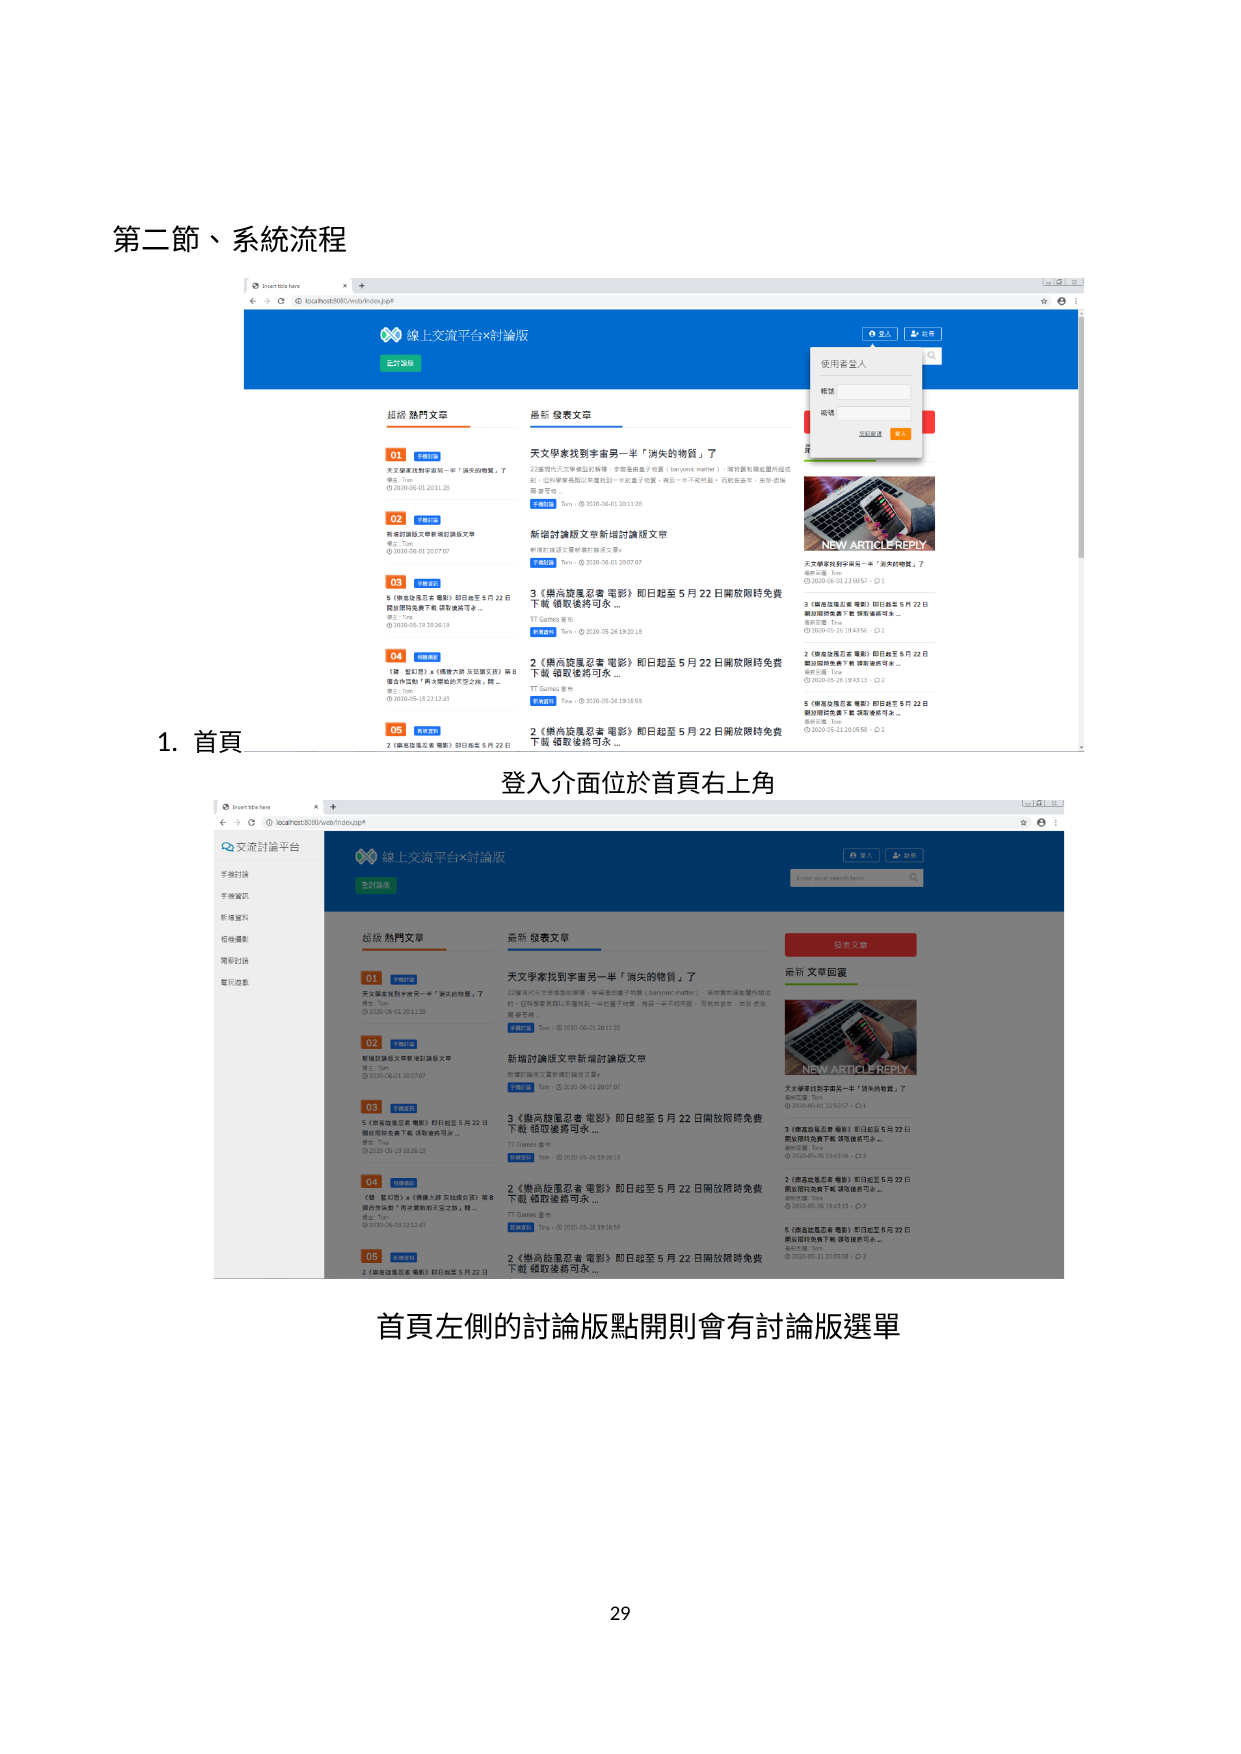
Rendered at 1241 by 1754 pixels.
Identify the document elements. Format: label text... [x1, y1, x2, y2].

picture [243, 278, 1085, 752]
picture [213, 800, 1065, 1279]
list 首頁左側的討論版點開則會有討論版選單 [150, 1287, 1128, 1362]
list 系統流程 [112, 200, 1128, 275]
list 登入介面位於首頁右上角 [150, 762, 1128, 800]
